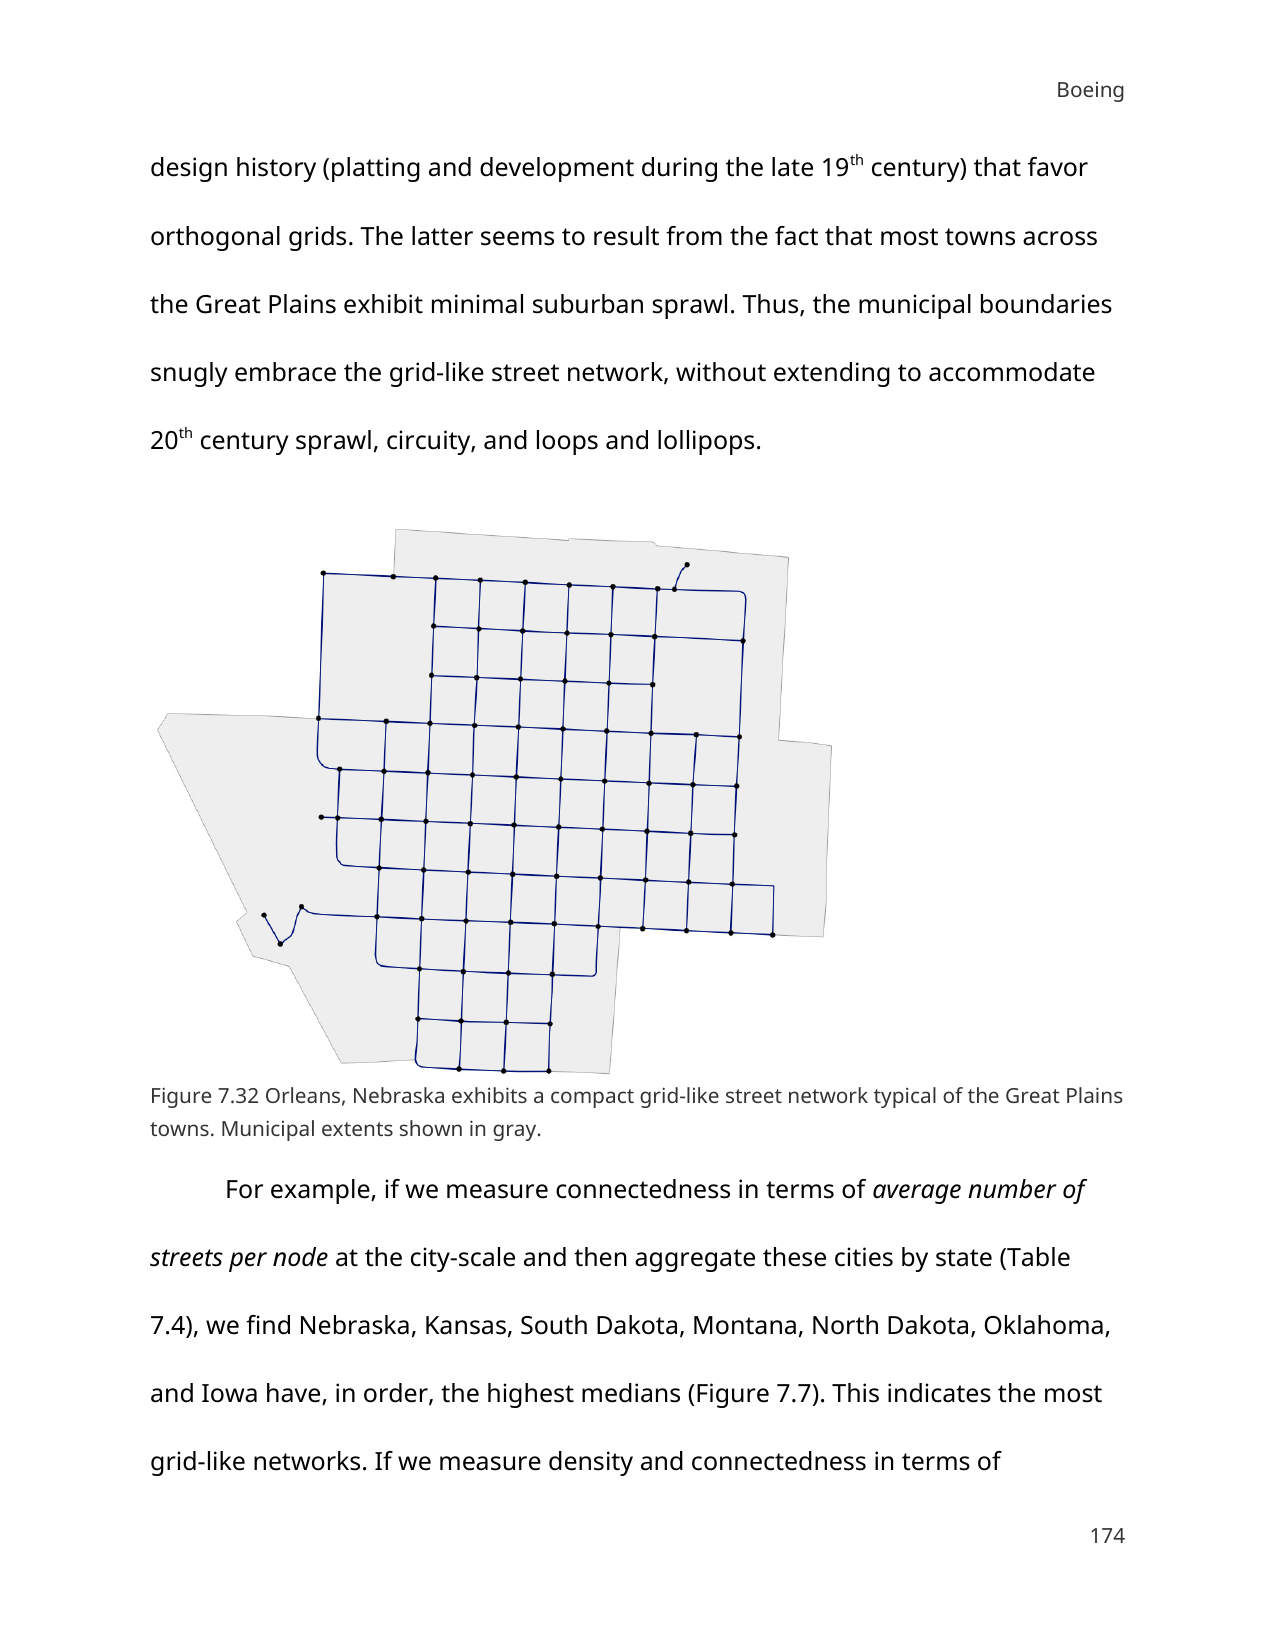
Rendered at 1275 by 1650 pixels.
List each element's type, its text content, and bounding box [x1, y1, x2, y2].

picture [150, 515, 843, 1082]
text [150, 150, 1125, 457]
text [150, 1172, 1125, 1478]
